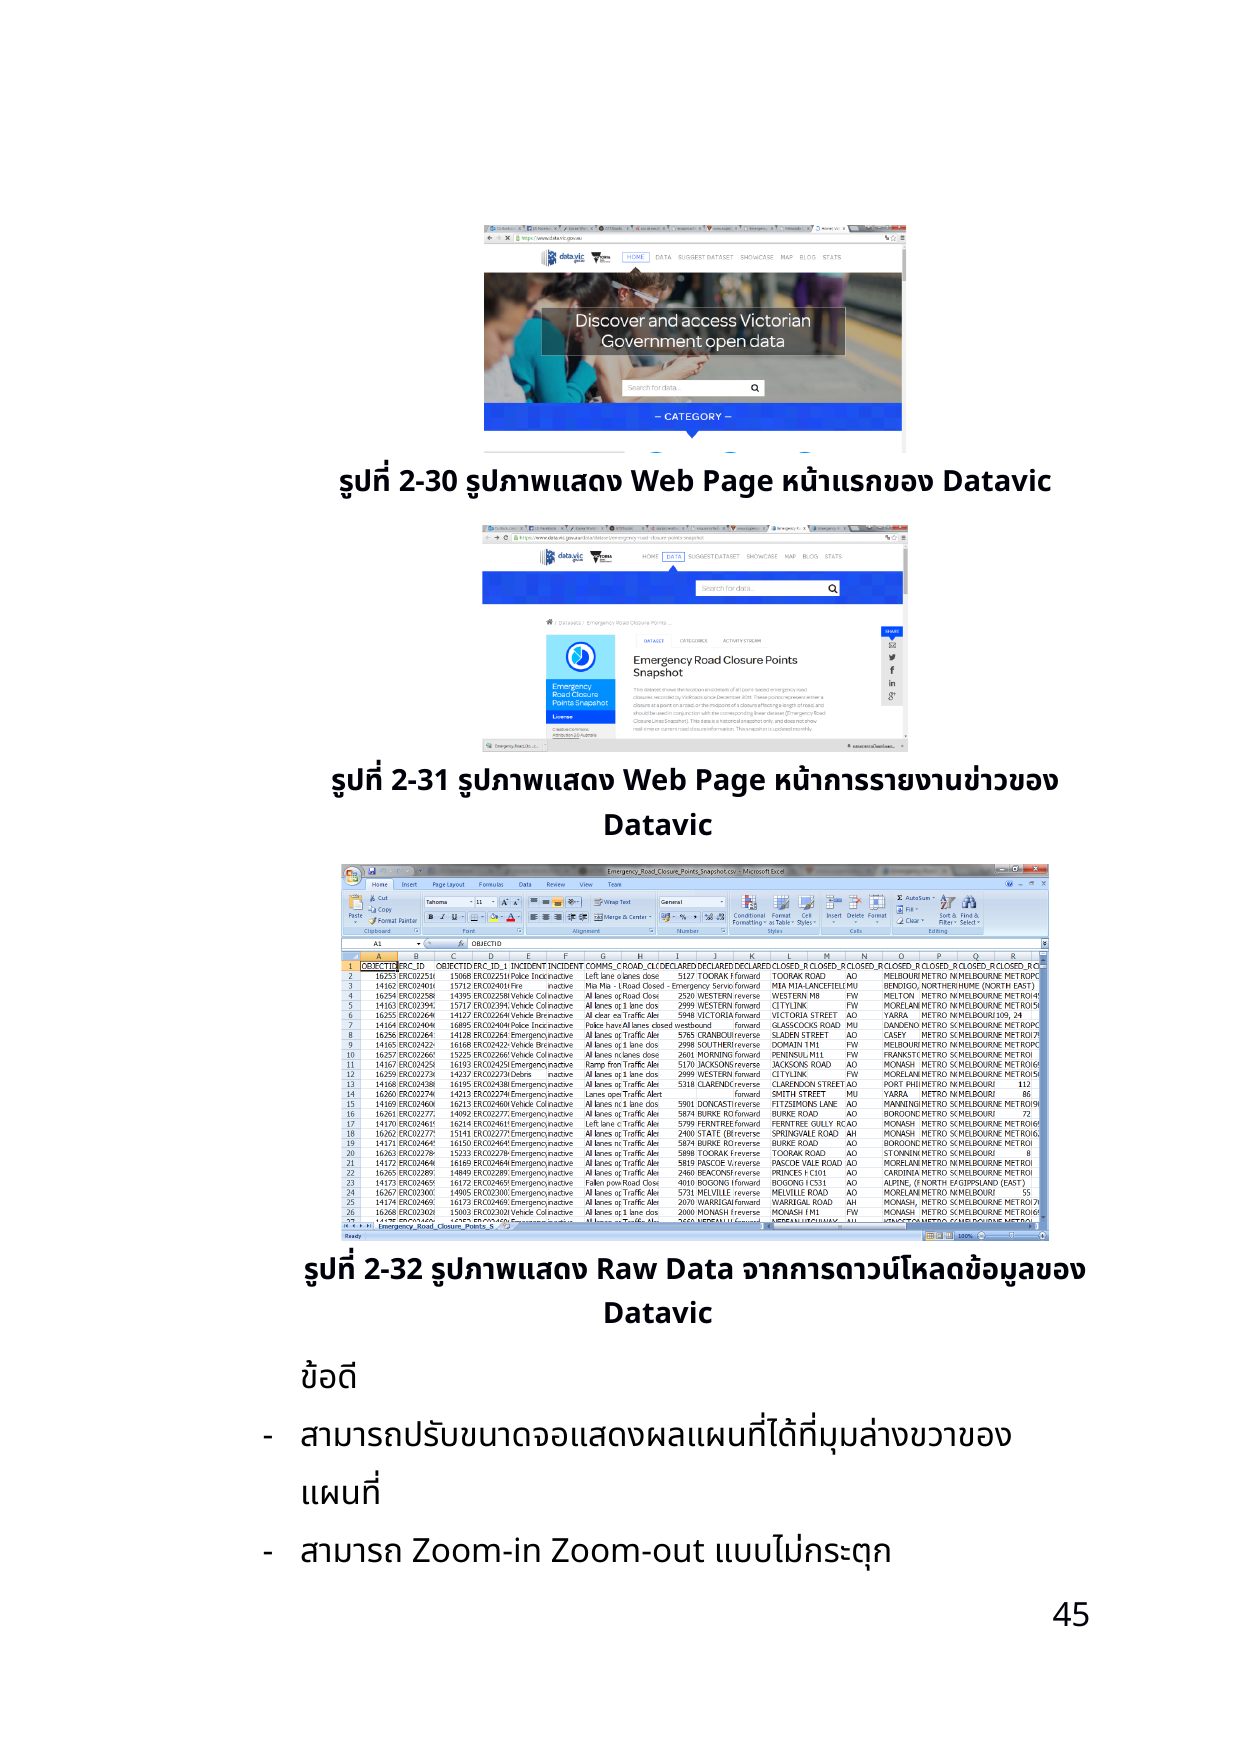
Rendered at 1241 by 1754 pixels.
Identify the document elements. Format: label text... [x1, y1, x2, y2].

list สามารถปรับขนาดจอแสดงผลแผนที่ได้ที่มุมล่างขวาของแผนที่ [262, 1411, 1090, 1519]
picture [482, 525, 908, 752]
text รูปที่ 2-30 รูปภาพแสดง Web Page หน้าแรกของ Datavic [225, 460, 1090, 504]
text ข้อดี [225, 1353, 1090, 1403]
picture [484, 225, 907, 453]
picture [341, 864, 1049, 1241]
list สามารถ Zoom-in Zoom-out แบบไม่กระตุก [262, 1527, 1090, 1577]
text รูปที่ 2-32 รูปภาพแสดง Raw Data จากการดาวน์โหลดข้อมูลของ Datavic [225, 1248, 1090, 1332]
text รูปที่ 2-31 รูปภาพแสดง Web Page หน้าการรายงานข่าวของ Datavic [225, 759, 1090, 843]
